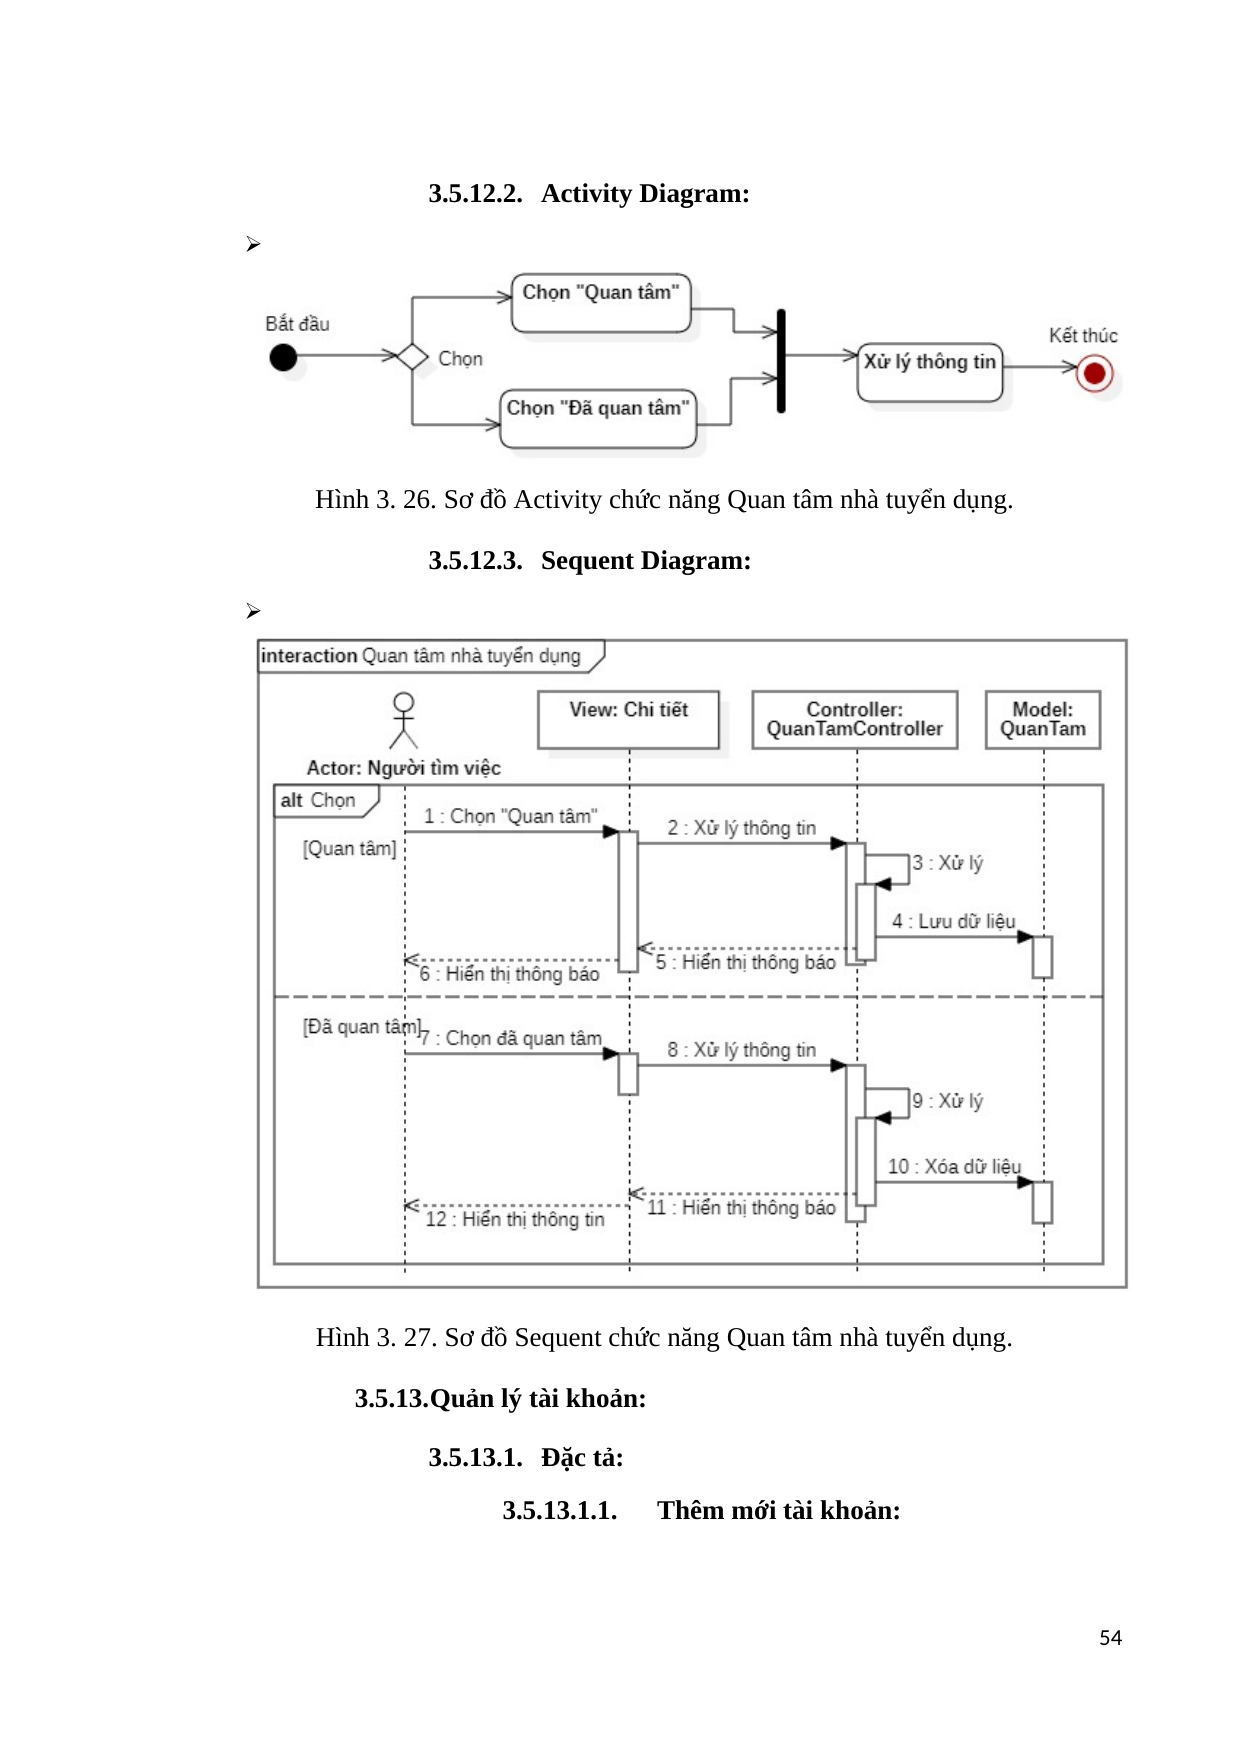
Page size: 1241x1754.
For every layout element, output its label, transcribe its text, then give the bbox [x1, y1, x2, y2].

picture [244, 627, 1141, 1303]
list Thêm mới tài khoản: [502, 1494, 1122, 1525]
text Hình 3. 26. Sơ đồ Activity chức năng Quan tâm nhà tuyển dụng. [207, 483, 1122, 514]
picture [244, 260, 1138, 465]
text Quản lý tài khoản: [354, 1382, 1122, 1413]
text Hình 3. 27. Sơ đồ Sequent chức năng Quan tâm nhà tuyển dụng. [207, 1321, 1122, 1352]
text Đặc tả: [428, 1441, 1122, 1472]
text Sequent Diagram: [428, 544, 1122, 575]
text Activity Diagram: [428, 177, 1122, 208]
